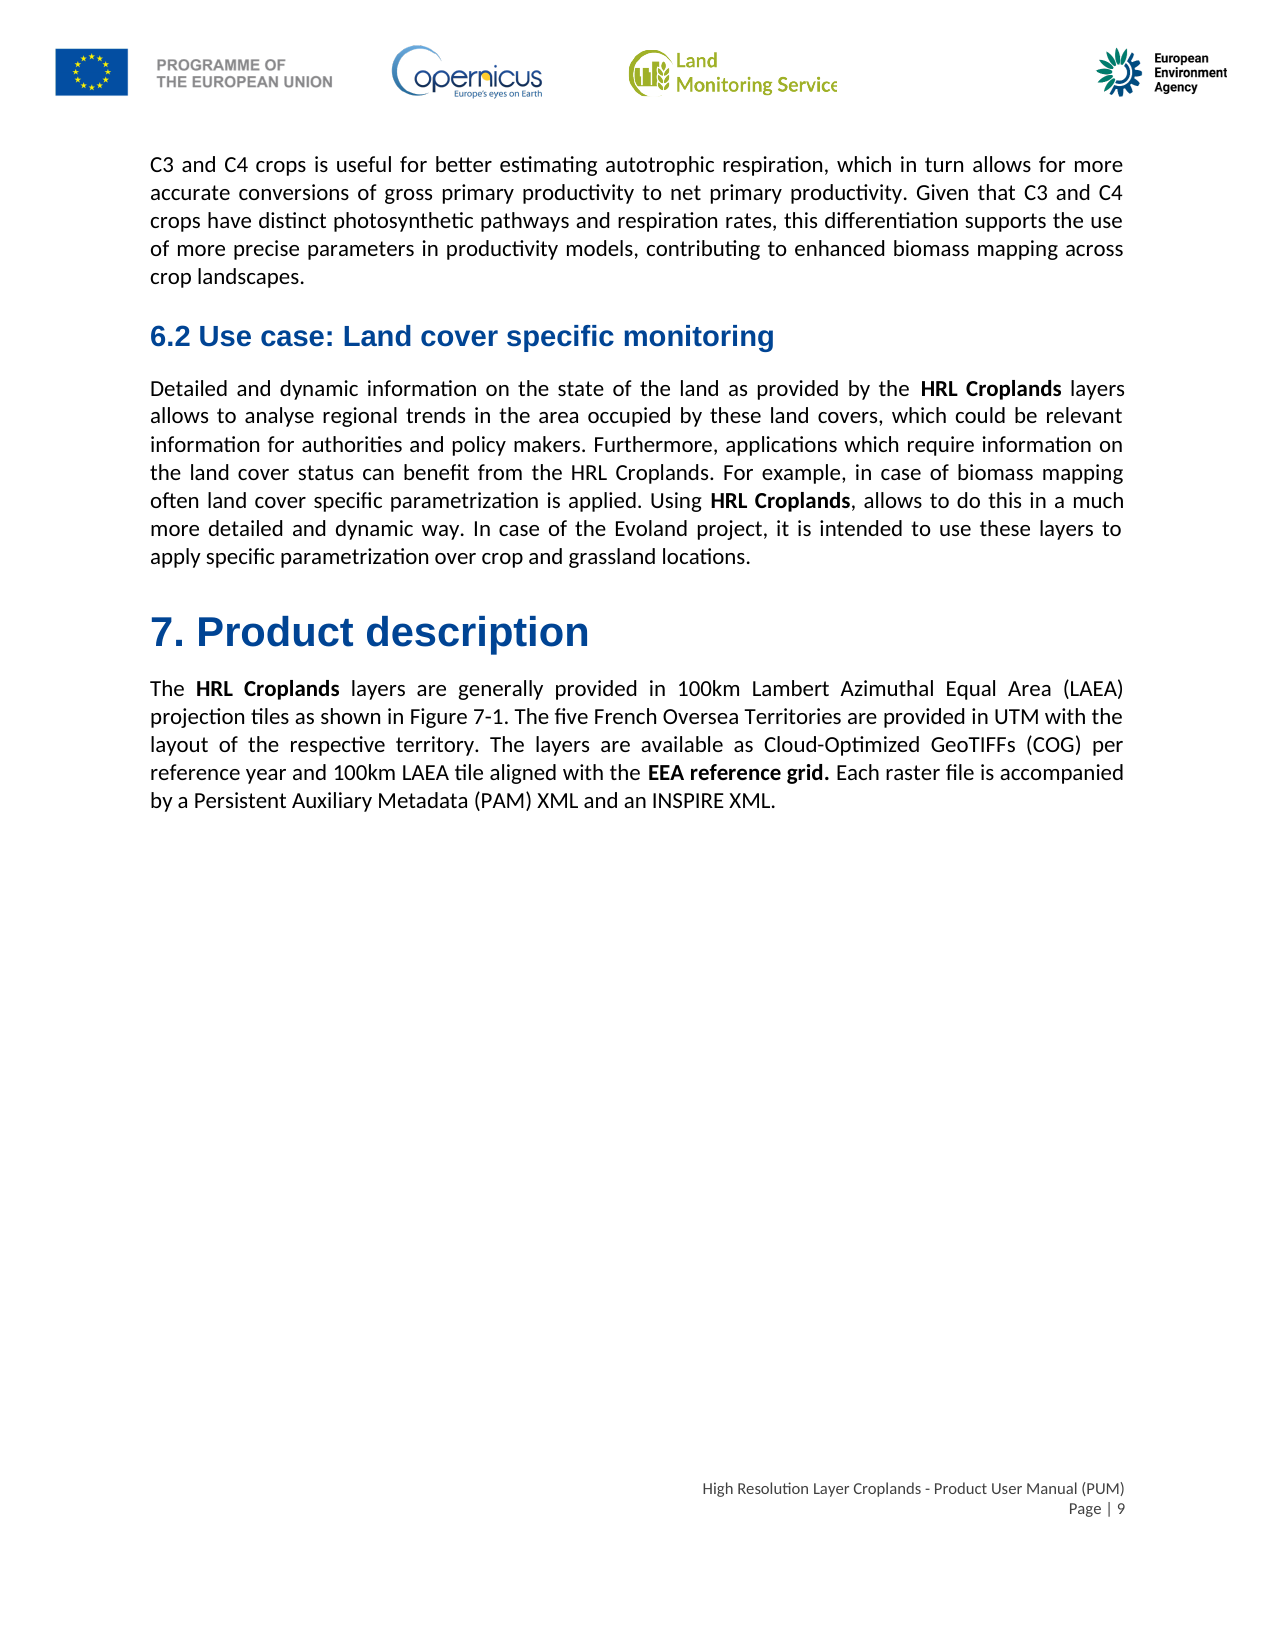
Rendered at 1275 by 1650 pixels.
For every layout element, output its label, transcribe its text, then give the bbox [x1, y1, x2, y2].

subtitle 7. Product description [150, 607, 1125, 655]
picture [1094, 46, 1228, 97]
text Detailed and dynamic information on the state of the land as provided by the HRL Croplands layers allows to analyse regional trends in the area occupied by these land covers, which could be relevant information for authorities and policy makers. Furthermore, applications which require information on the land cover status can benefit from the HRL Croplands. For example, in case of biomass mapping often land cover specific parametrization is applied. Using HRL Croplands, allows to do this in a much more detailed and dynamic way. In case of the Evoland project, it is intended to use these layers to apply specific parametrization over crop and grassland locations. [150, 374, 1125, 570]
text The HRL Croplands layers are generally provided in 100km Lambert Azimuthal Equal Area (LAEA) projection tiles as shown in Figure 7-1. The five French Oversea Territories are provided in UTM with the layout of the respective territory. The layers are available as Cloud-Optimized GeoTIFFs (COG) per reference year and 100km LAEA tile aligned with the EEA reference grid. Each raster file is accompanied by a Persistent Auxiliary Metadata (PAM) XML and an INSPIRE XML. [150, 674, 1125, 814]
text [150, 150, 1125, 290]
picture [371, 15, 560, 130]
picture [628, 50, 837, 97]
subtitle 6.2 Use case: Land cover specific monitoring [150, 319, 1125, 353]
picture [29, 21, 351, 124]
